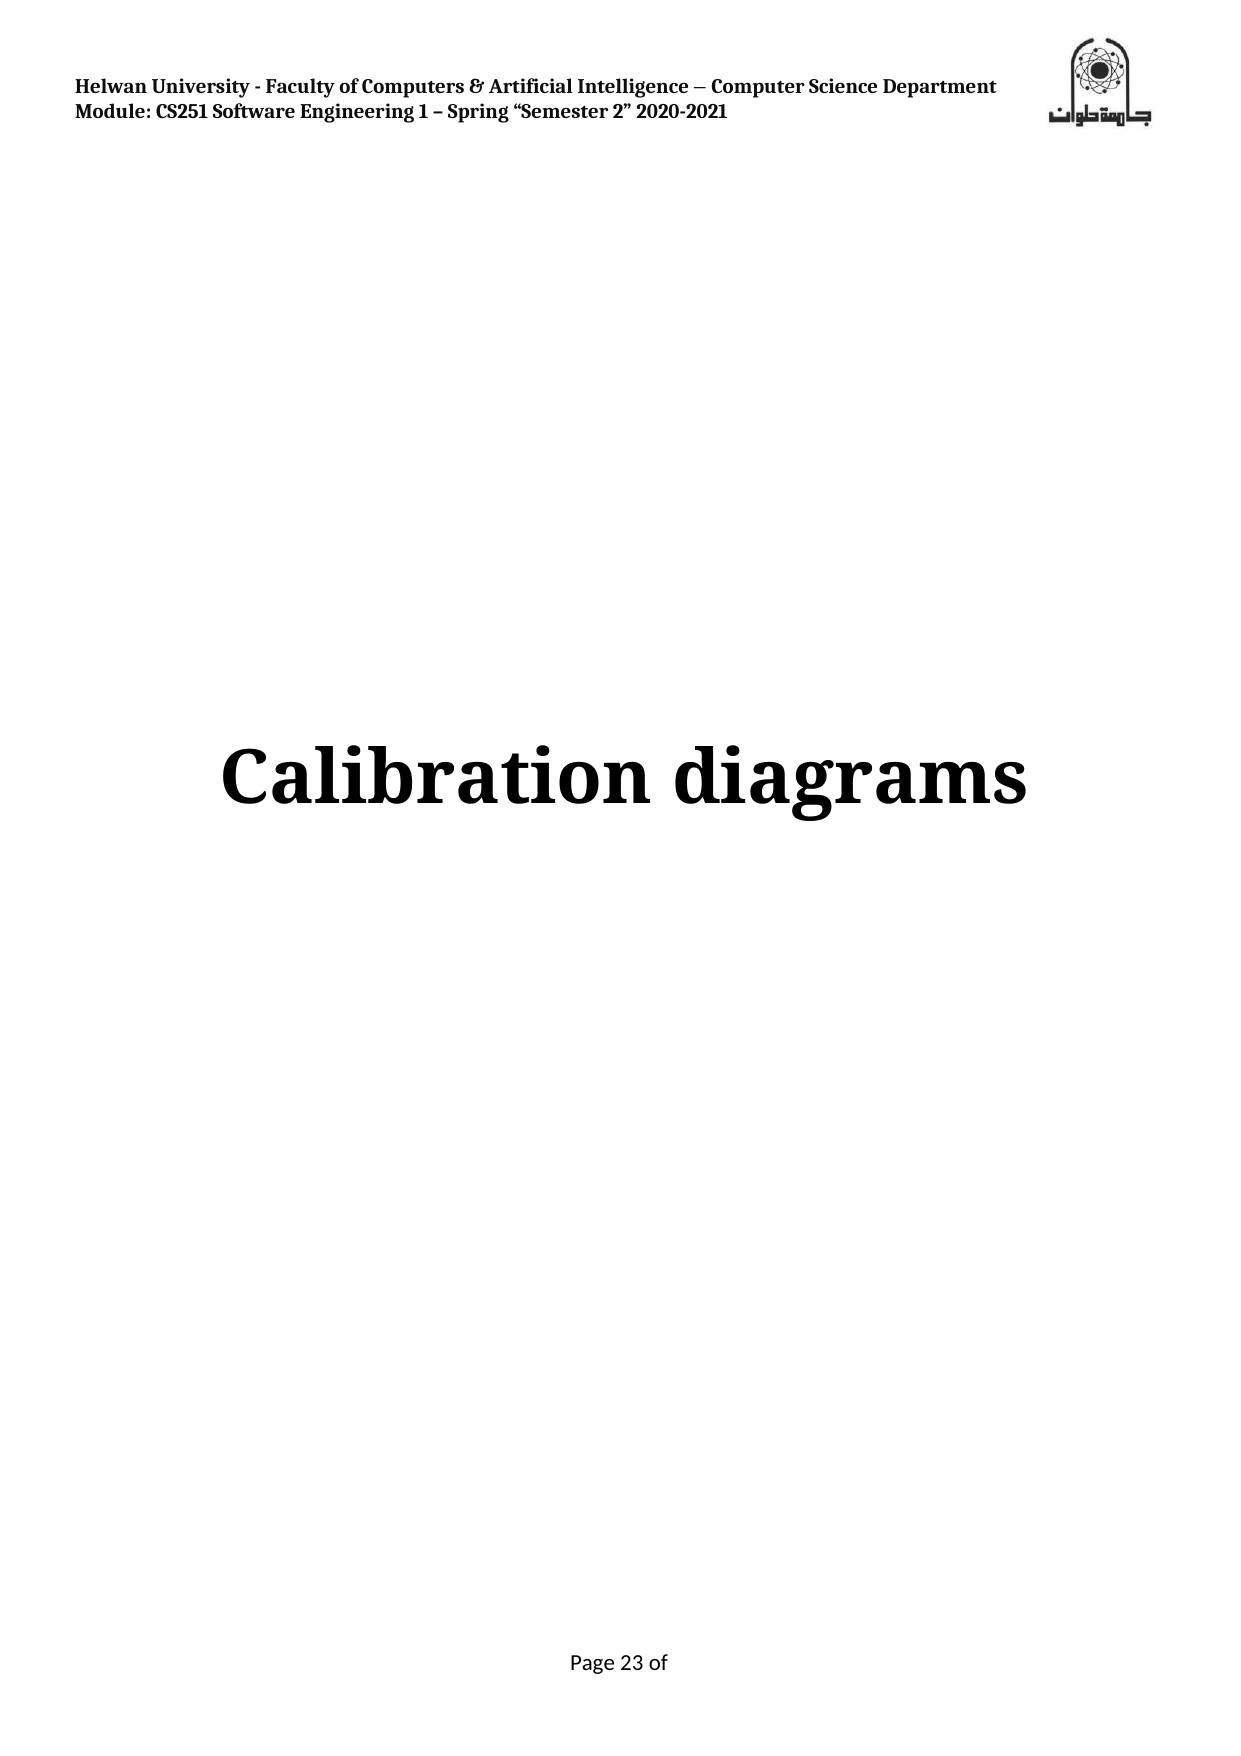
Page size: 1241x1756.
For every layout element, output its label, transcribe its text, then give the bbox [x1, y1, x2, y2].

picture [1045, 34, 1167, 130]
text Calibration diagrams [35, 723, 1213, 825]
